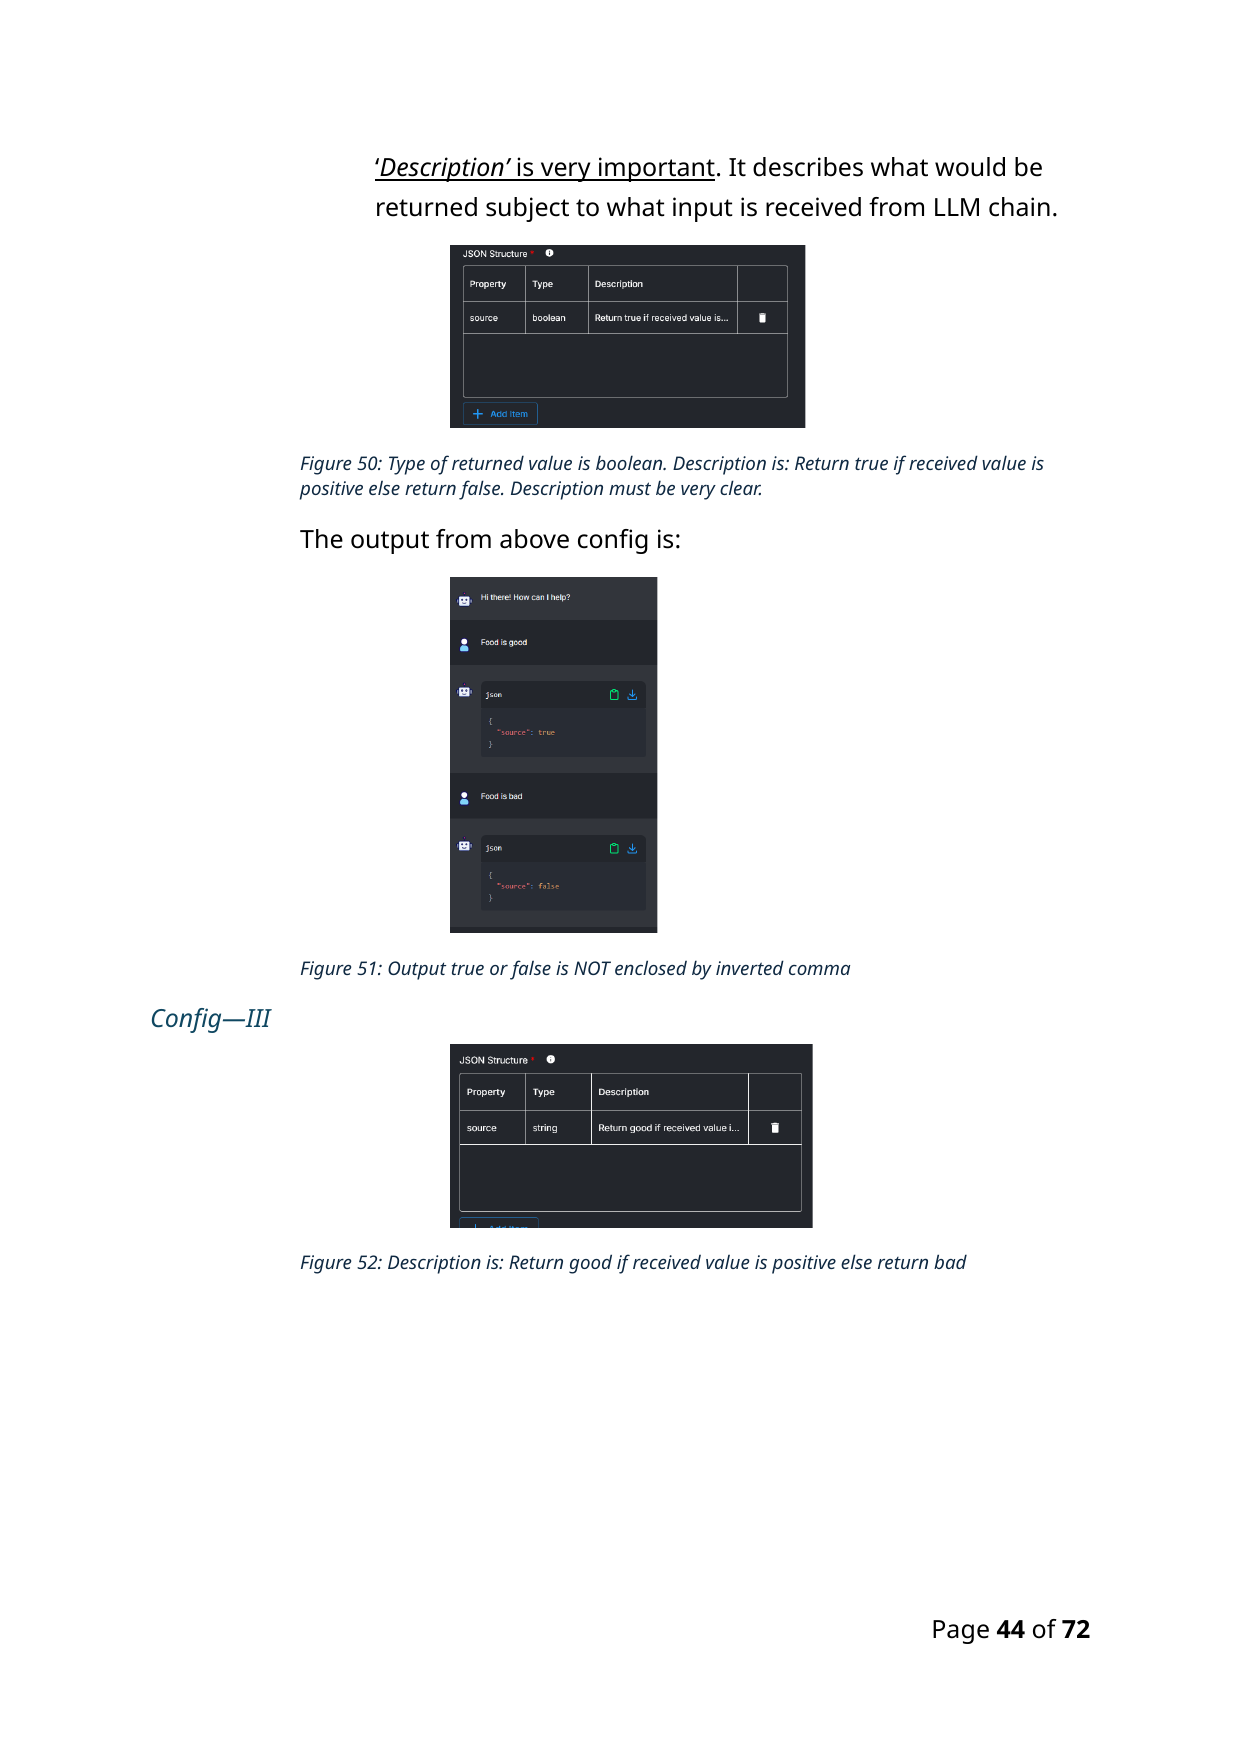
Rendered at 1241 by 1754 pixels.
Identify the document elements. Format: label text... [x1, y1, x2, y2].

subtitle Config—III [150, 1001, 1090, 1035]
picture [450, 1044, 813, 1228]
text ‘Description’ is very important. It describes what would be returned subject to what input is received from LLM chain. [375, 150, 1090, 223]
picture [450, 577, 658, 933]
picture [450, 245, 806, 428]
text The output from above config is: [300, 522, 1090, 556]
